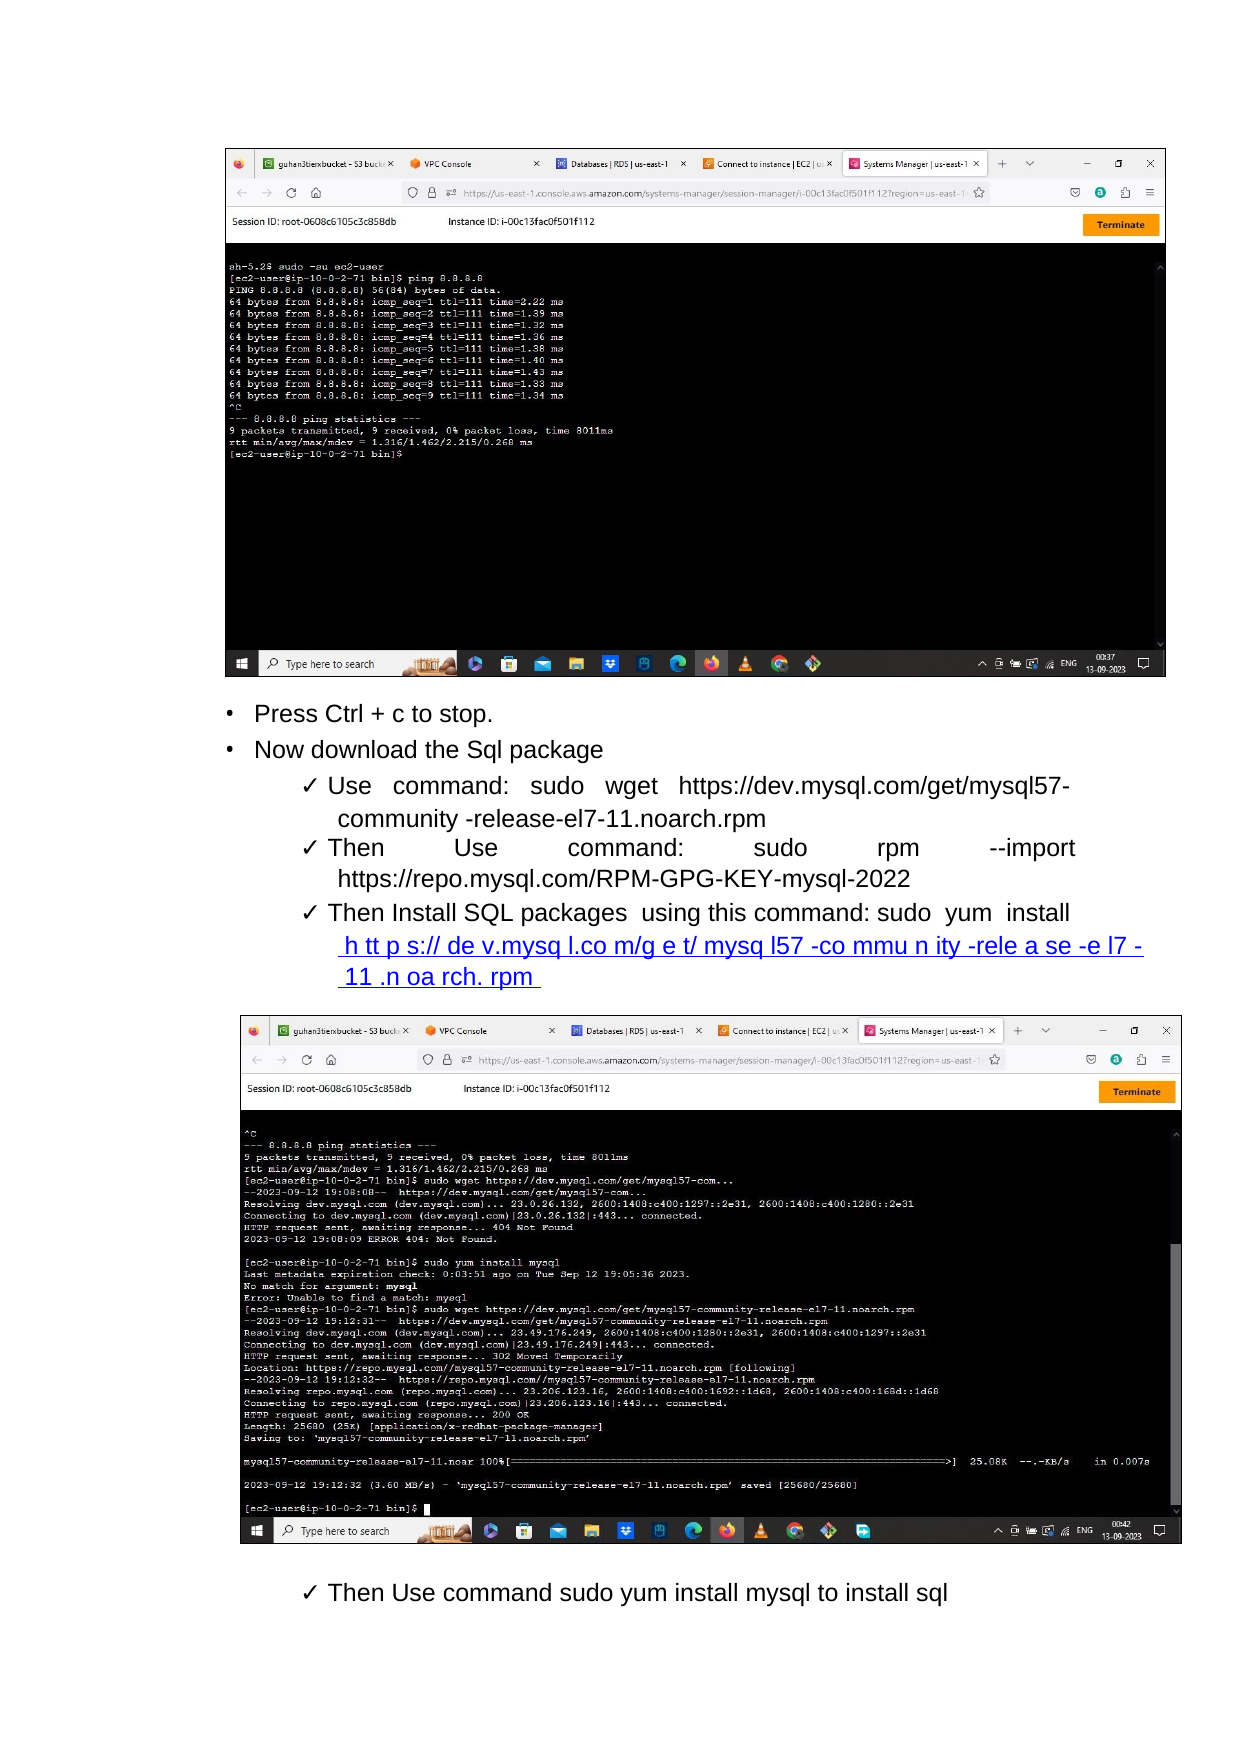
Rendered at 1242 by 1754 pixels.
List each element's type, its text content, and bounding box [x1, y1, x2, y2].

text ✓ Then Use command sudo yum install mysql to install sql [300, 1574, 1194, 1608]
text • Now download the Sql package [225, 732, 1194, 766]
text h tt p s:// de v.mysq l.co m/g e t/ mysq l57 -co mmu n ity -rele a se -e l7 - [337, 931, 1194, 960]
text https://repo.mysql.com/RPM-GPG-KEY-mysql-2022 [337, 864, 1194, 893]
text • Press Ctrl + c to stop. [225, 695, 1194, 729]
text ✓ Use command: sudo wget https://dev.mysql.com/get/mysql57- community -release-el7-11.noarch.rpm [300, 768, 1097, 833]
picture [226, 149, 1165, 676]
picture [241, 1016, 1181, 1543]
text ✓ Then Use command: sudo rpm --import [300, 834, 1194, 862]
text 11 .n oa rch. rpm [337, 962, 1194, 991]
text ✓ Then Install SQL packages using this command: sudo yum install [300, 895, 1194, 929]
